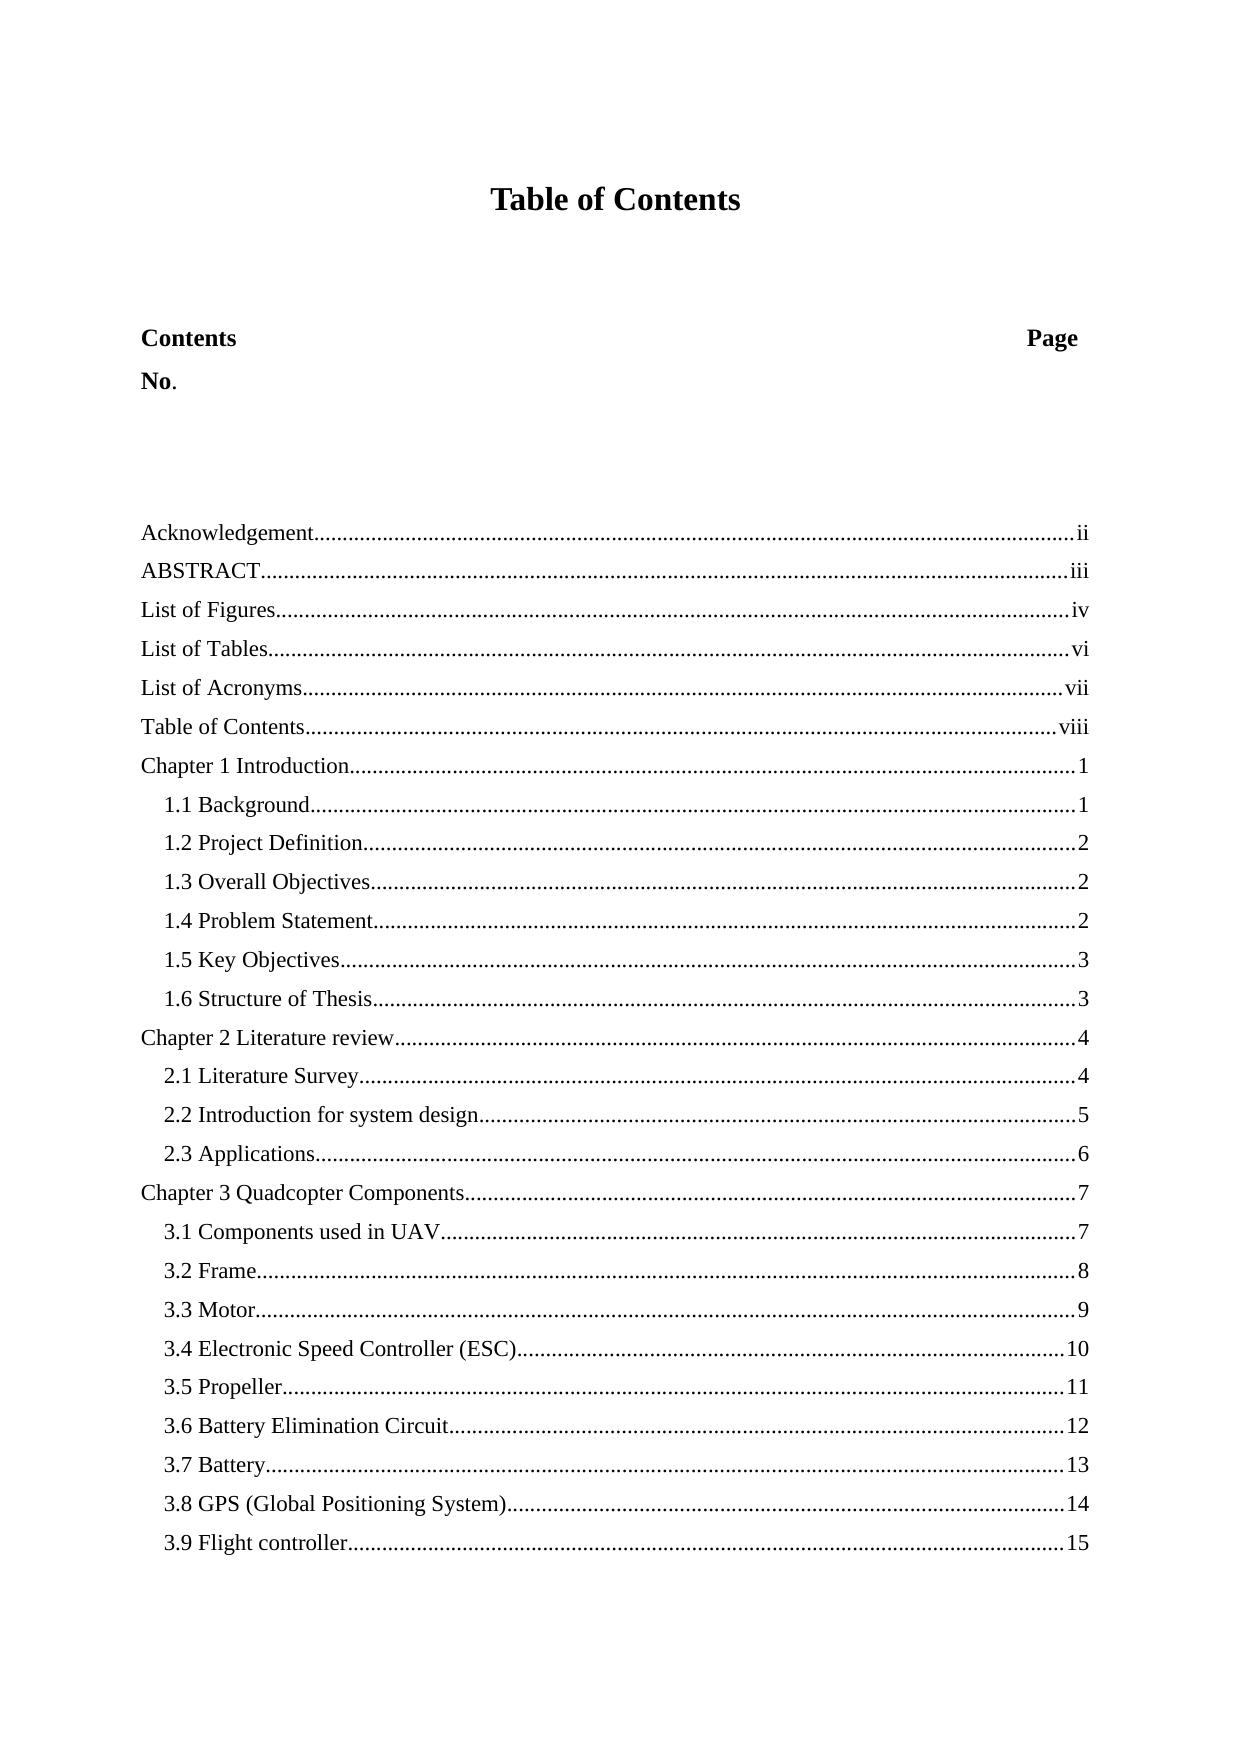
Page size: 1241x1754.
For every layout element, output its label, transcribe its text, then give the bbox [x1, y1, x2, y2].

text Contents Page No. [141, 323, 1090, 395]
subtitle Table of Contents [141, 179, 1090, 217]
